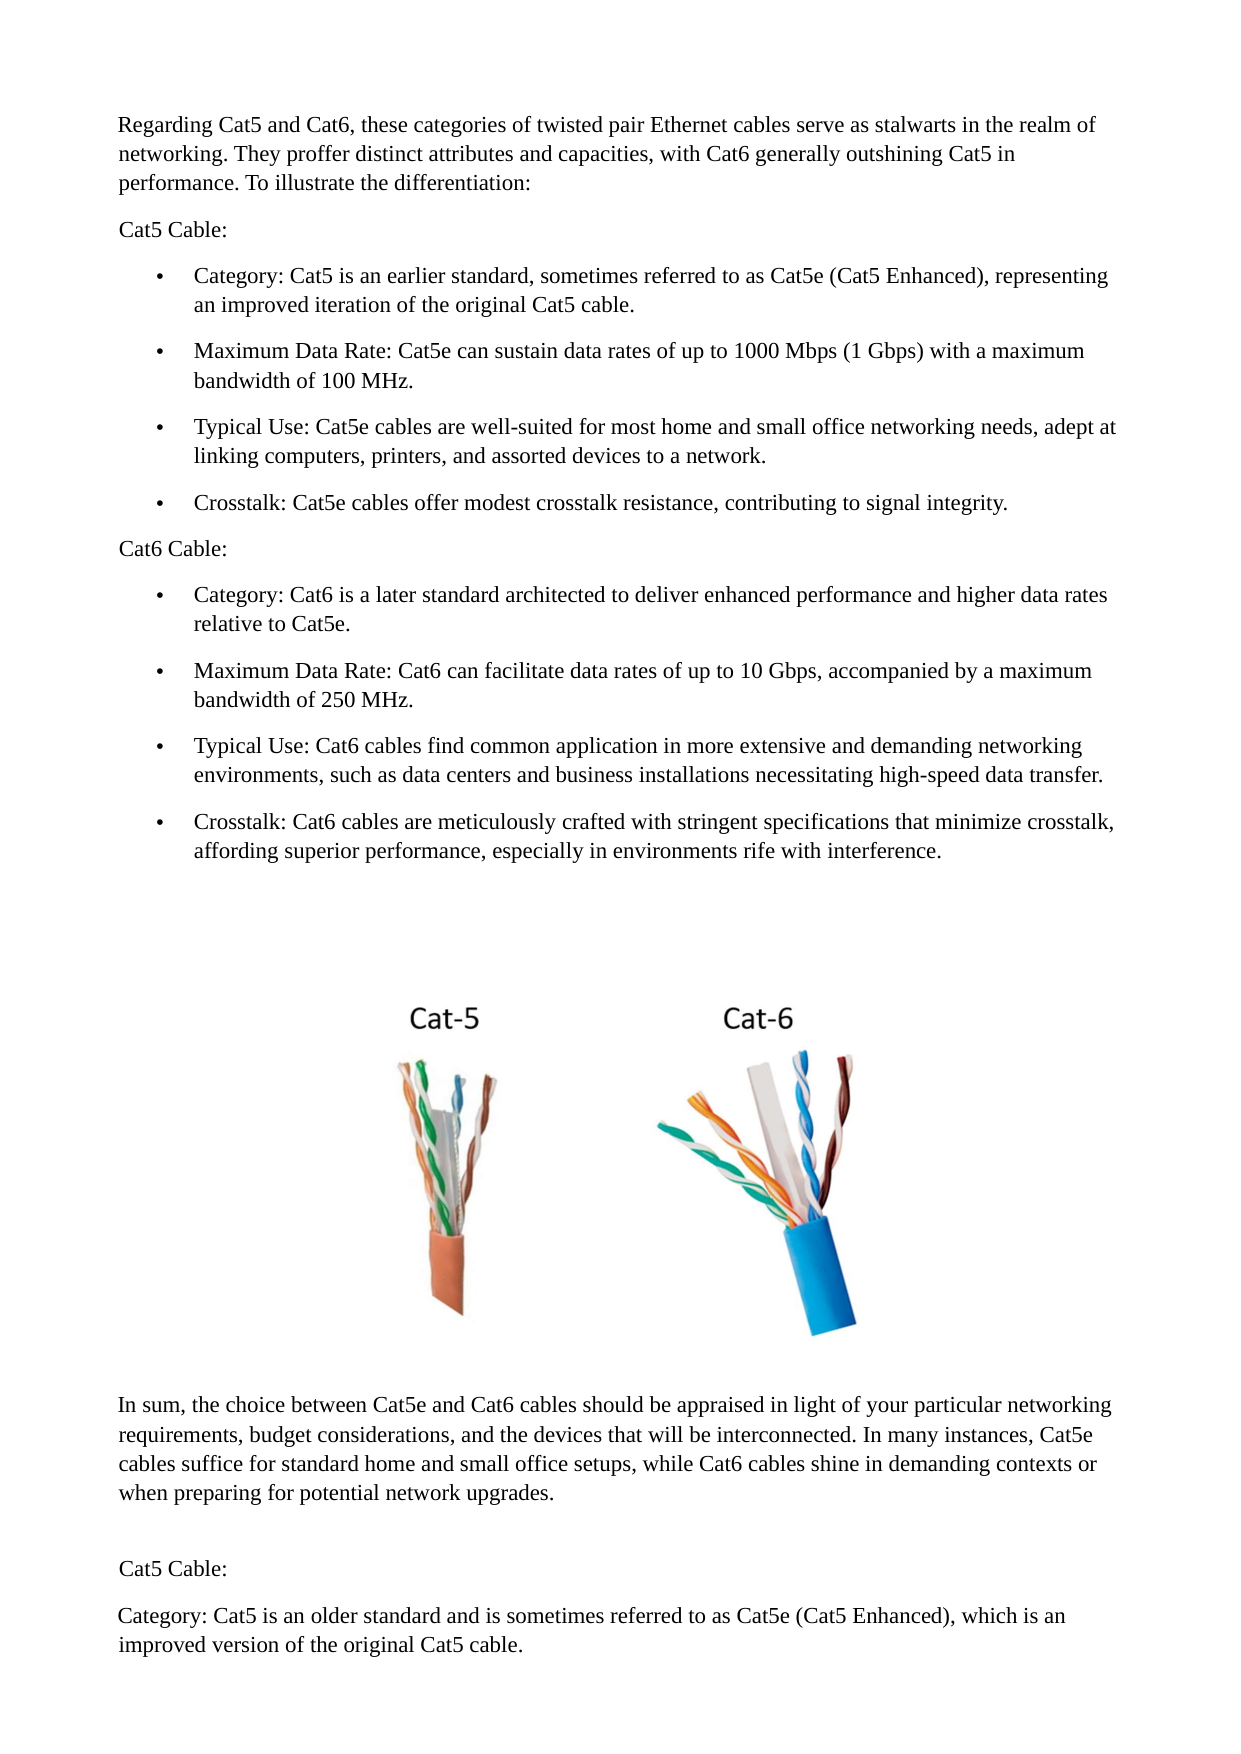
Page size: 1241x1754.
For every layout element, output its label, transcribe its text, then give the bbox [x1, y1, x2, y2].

list Category: Cat5 is an earlier standard, sometimes referred to as Cat5e (Cat5 Enhanced), representing an improved iteration of the original Cat5 cable. [156, 262, 1124, 318]
text In sum, the choice between Cat5e and Cat6 cables should be appraised in light of your particular networking requirements, budget considerations, and the devices that will be interconnected. In many instances, Cat5e cables suffice for standard home and small office setups, while Cat6 cables shine in demanding contexts or when preparing for potential network upgrades. [117, 1391, 1124, 1505]
list Typical Use: Cat5e cables are well-suited for most home and small office networking needs, adept at linking computers, printers, and assorted devices to a network. [156, 413, 1124, 469]
list Crosstalk: Cat5e cables offer modest crosstalk resistance, contributing to signal integrity. [156, 489, 1124, 515]
text Cat6 Cable: [119, 535, 1128, 561]
list Typical Use: Cat6 cables find common application in more extensive and demanding networking environments, such as data centers and business installations necessitating high-speed data transfer. [156, 732, 1124, 788]
text Cat5 Cable: [119, 216, 1128, 242]
text Regarding Cat5 and Cat6, these categories of twisted pair Ethernet cables serve as stalwarts in the realm of networking. They proffer distinct attributes and capacities, with Cat6 generally outshining Cat5 in performance. To illustrate the differentiation: [117, 111, 1124, 196]
list Maximum Data Rate: Cat5e can sustain data rates of up to 1000 Mbps (1 Gbps) with a maximum bandwidth of 100 MHz. [156, 338, 1124, 393]
list Category: Cat6 is a later standard architected to deliver enhanced performance and higher data rates relative to Cat5e. [156, 581, 1124, 637]
text Cat5 Cable: [119, 1556, 1128, 1582]
list Maximum Data Rate: Cat6 can facilitate data rates of up to 10 Gbps, accompanied by a maximum bandwidth of 250 MHz. [156, 657, 1124, 712]
text Category: Cat5 is an older standard and is sometimes referred to as Cat5e (Cat5 Enhanced), which is an improved version of the original Cat5 cable. [117, 1602, 1124, 1657]
list Crosstalk: Cat6 cables are meticulously crafted with stringent specifications that minimize crosstalk, affording superior performance, especially in environments rife with interference. [156, 808, 1124, 863]
picture [243, 926, 1009, 1378]
